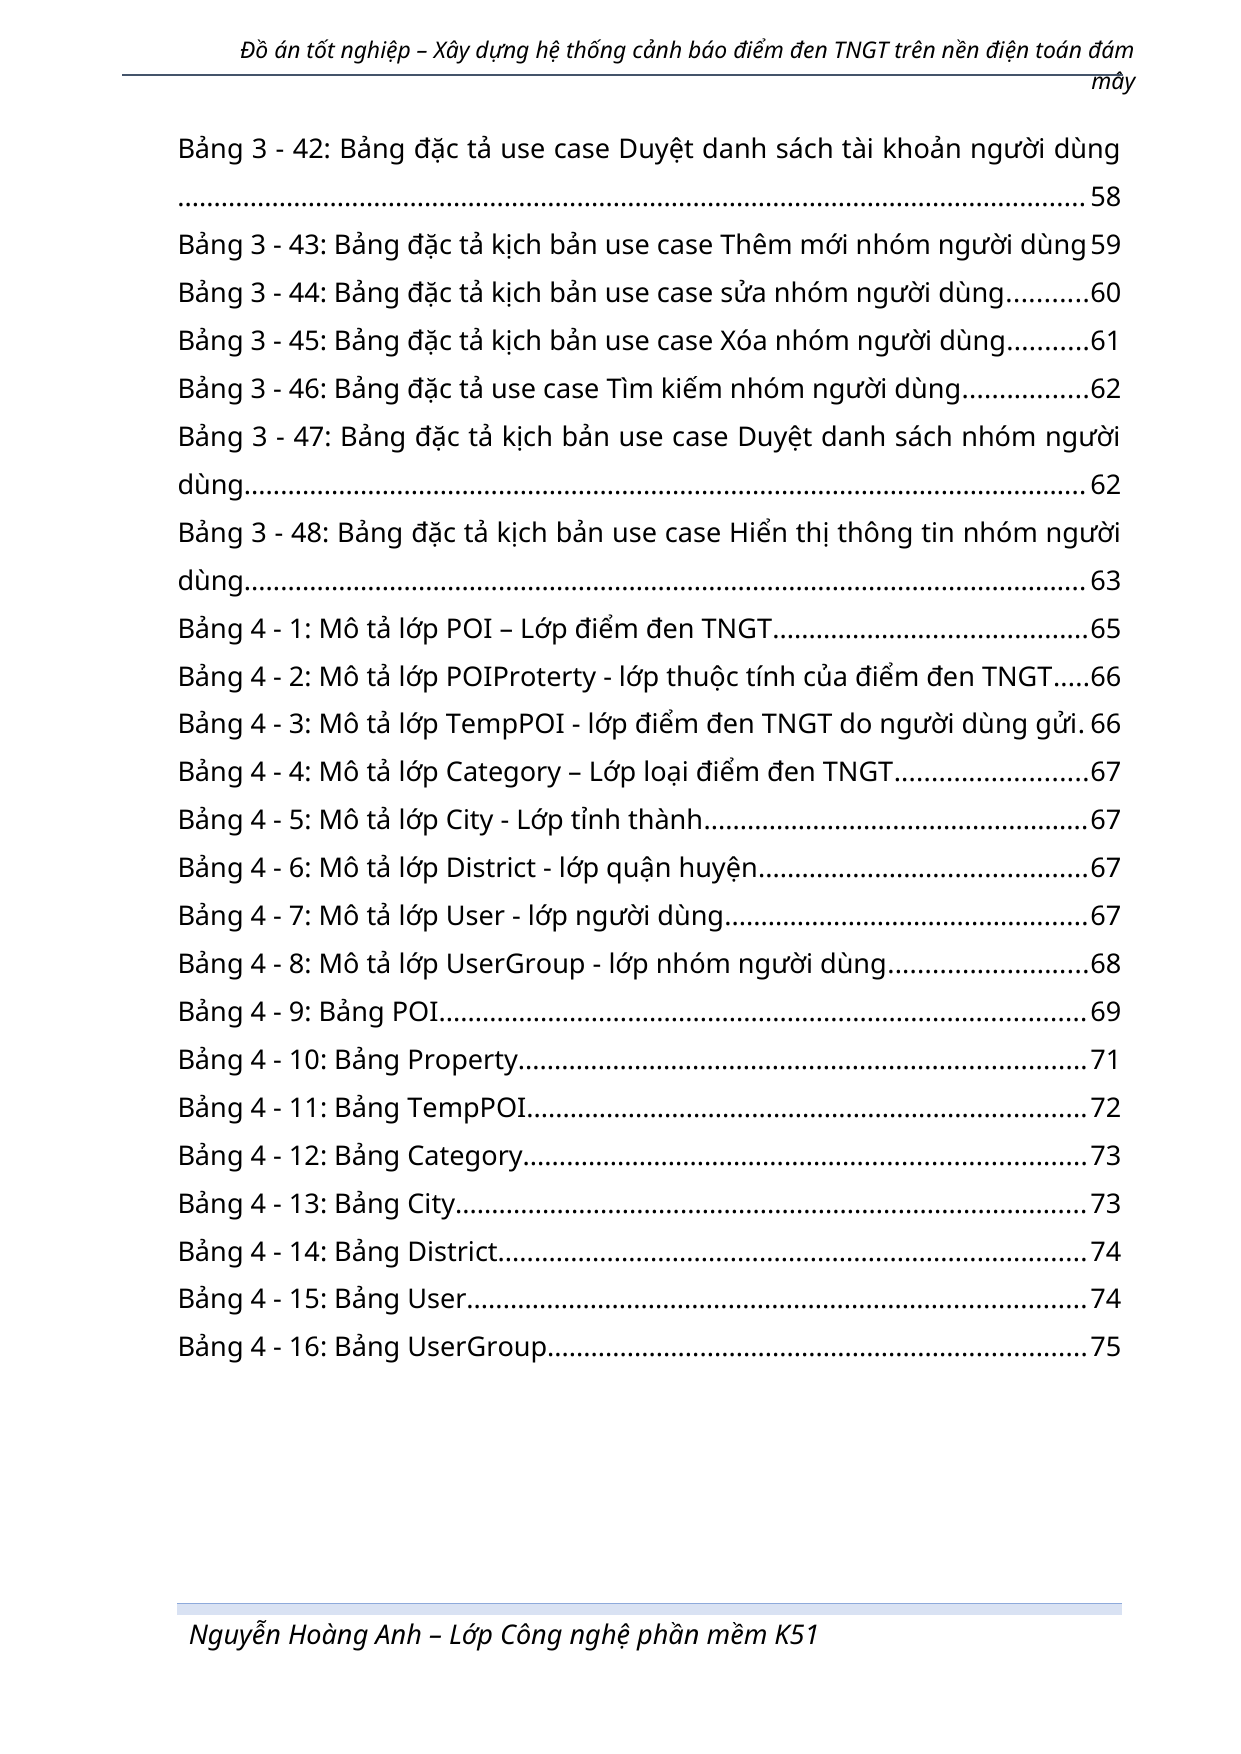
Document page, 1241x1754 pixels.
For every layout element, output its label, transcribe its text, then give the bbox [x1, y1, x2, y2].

text Bảng 4 - 1: Mô tả lớp POI – Lớp điểm đen TNGT 65 [177, 609, 1122, 646]
text Bảng 4 - 12: Bảng Category 73 [177, 1136, 1122, 1173]
text Bảng 4 - 8: Mô tả lớp UserGroup - lớp nhóm người dùng 68 [177, 944, 1122, 981]
text Bảng 4 - 3: Mô tả lớp TempPOI - lớp điểm đen TNGT do người dùng gửi 66 [177, 705, 1122, 742]
text Bảng 4 - 5: Mô tả lớp City - Lớp tỉnh thành 67 [177, 801, 1122, 838]
text Bảng 3 - 46: Bảng đặc tả use case Tìm kiếm nhóm người dùng 62 [177, 369, 1122, 406]
text Bảng 3 - 45: Bảng đặc tả kịch bản use case Xóa nhóm người dùng 61 [177, 322, 1122, 358]
text Bảng 4 - 16: Bảng UserGroup 75 [177, 1328, 1122, 1365]
text Bảng 4 - 13: Bảng City 73 [177, 1184, 1122, 1221]
text Bảng 3 - 42: Bảng đặc tả use case Duyệt danh sách tài khoản người dùng 58 [177, 130, 1122, 215]
text Bảng 4 - 4: Mô tả lớp Category – Lớp loại điểm đen TNGT 67 [177, 753, 1122, 790]
text Bảng 3 - 43: Bảng đặc tả kịch bản use case Thêm mới nhóm người dùng 59 [177, 226, 1122, 263]
text Bảng 3 - 44: Bảng đặc tả kịch bản use case sửa nhóm người dùng 60 [177, 274, 1122, 311]
text Bảng 4 - 7: Mô tả lớp User - lớp người dùng 67 [177, 897, 1122, 933]
text Bảng 4 - 14: Bảng District 74 [177, 1232, 1122, 1269]
text Bảng 3 - 48: Bảng đặc tả kịch bản use case Hiển thị thông tin nhóm người dùng 63 [177, 513, 1122, 598]
text Bảng 4 - 11: Bảng TempPOI 72 [177, 1088, 1122, 1125]
text Bảng 4 - 10: Bảng Property 71 [177, 1040, 1122, 1077]
text Bảng 3 - 47: Bảng đặc tả kịch bản use case Duyệt danh sách nhóm người dùng 62 [177, 417, 1122, 502]
text Bảng 4 - 6: Mô tả lớp District - lớp quận huyện 67 [177, 849, 1122, 886]
text Bảng 4 - 9: Bảng POI 69 [177, 992, 1122, 1029]
text Bảng 4 - 2: Mô tả lớp POIProterty - lớp thuộc tính của điểm đen TNGT 66 [177, 657, 1122, 694]
text Bảng 4 - 15: Bảng User 74 [177, 1280, 1122, 1317]
